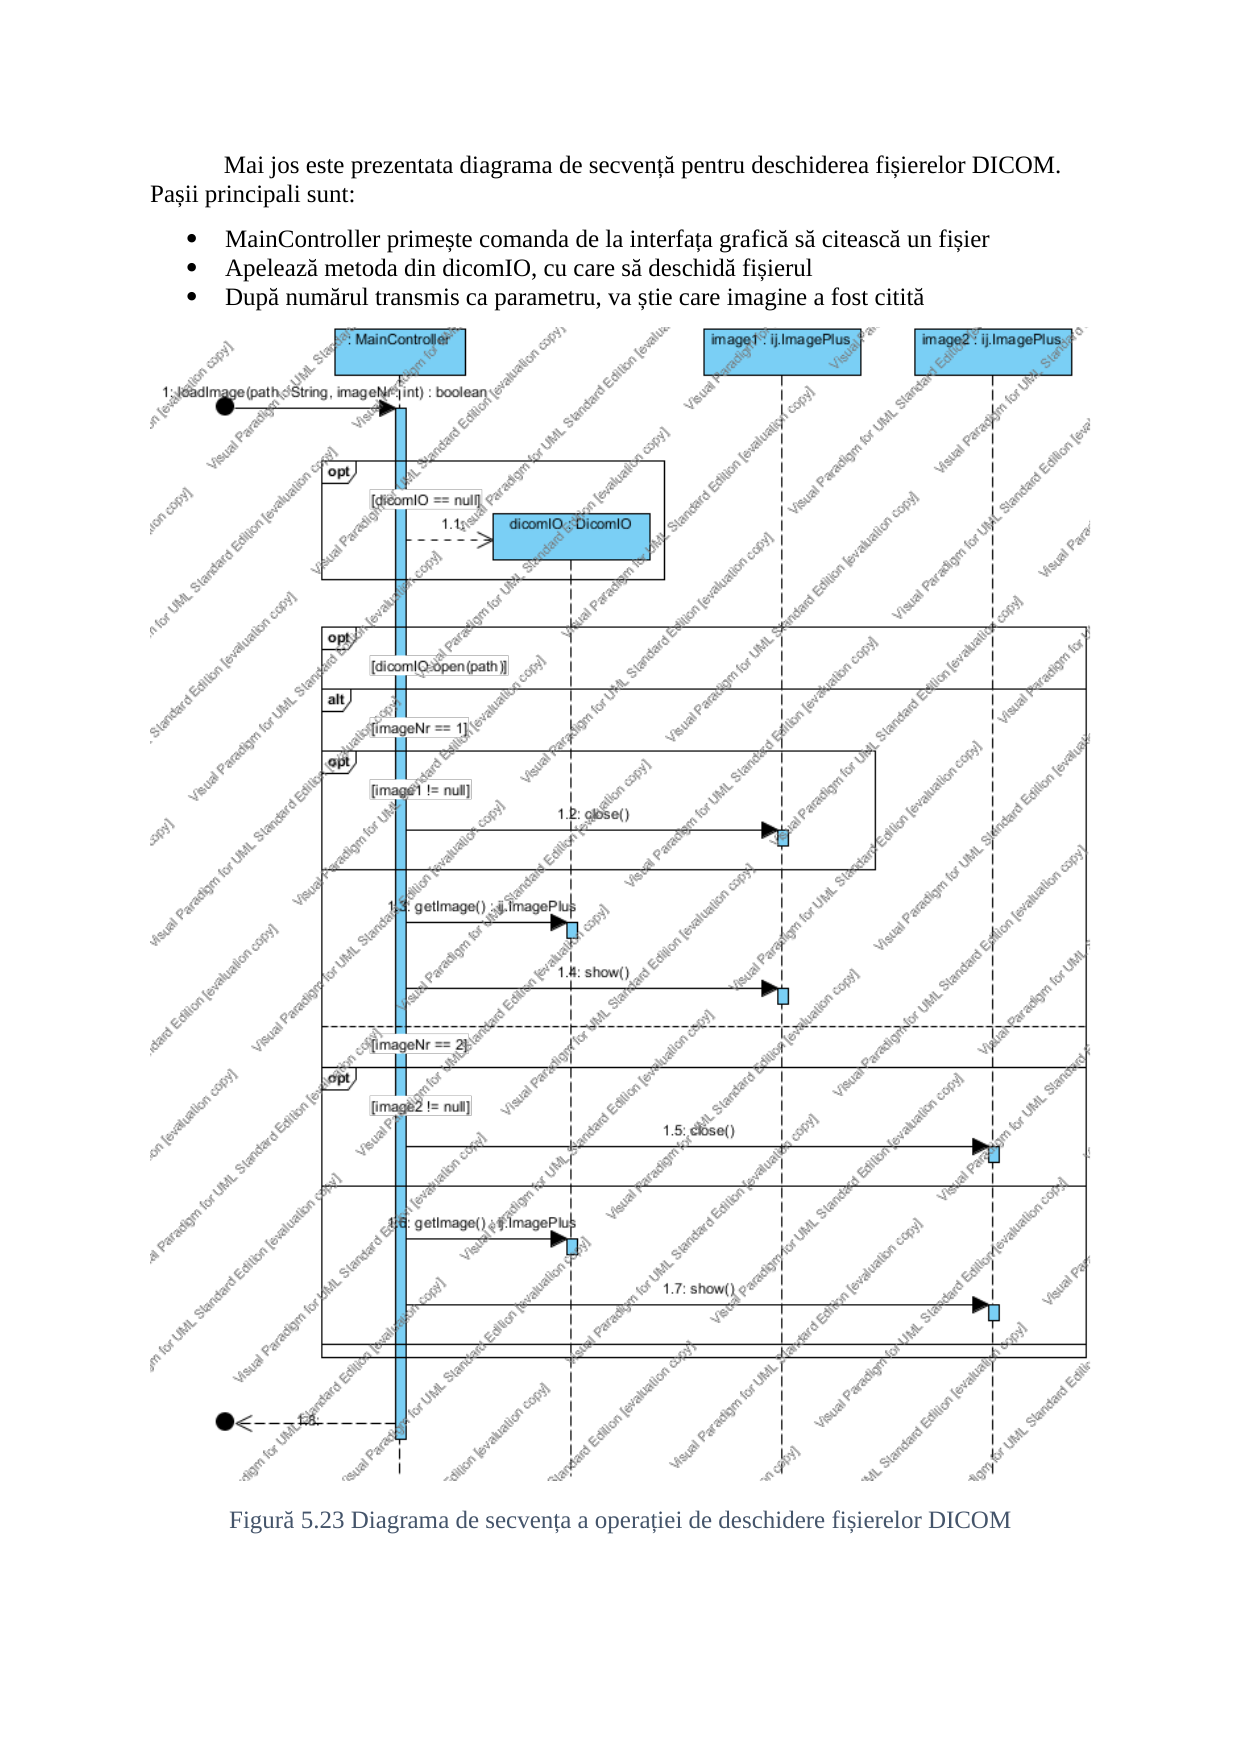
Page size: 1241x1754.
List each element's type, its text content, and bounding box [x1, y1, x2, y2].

list După numărul transmis ca parametru, va știe care imagine a fost citită [187, 282, 1090, 310]
picture [150, 327, 1091, 1481]
list Apelează metoda din dicomIO, cu care să deschidă fișierul [187, 253, 1090, 282]
list MainController primește comanda de la interfața grafică să citească un fișier [187, 224, 1090, 253]
text Mai jos este prezentata diagrama de secvență pentru deschiderea fișierelor DICOM. Pașii principali sunt: [150, 150, 1090, 207]
